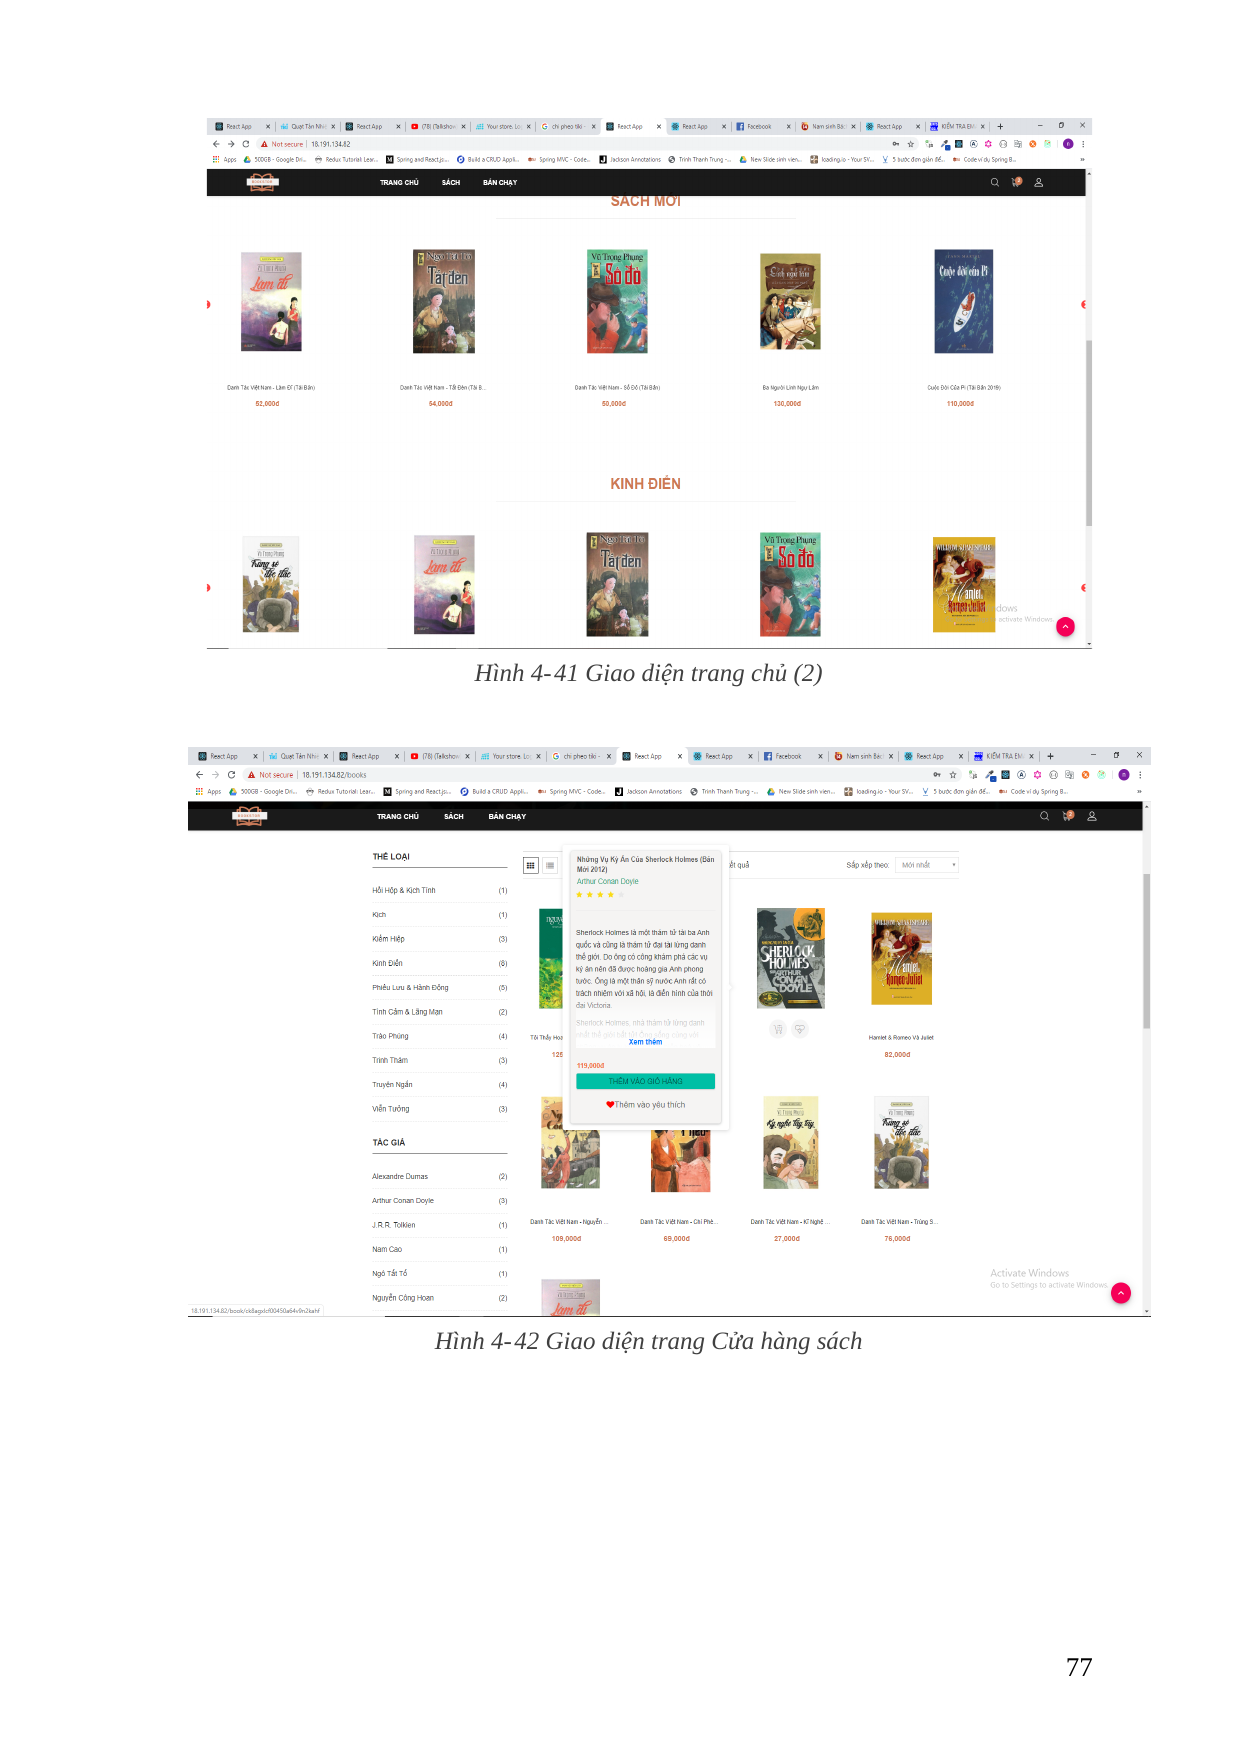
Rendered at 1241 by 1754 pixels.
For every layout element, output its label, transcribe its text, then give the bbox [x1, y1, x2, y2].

text Hình 4-12 Giao diện trang chủ (2) [207, 658, 1092, 686]
picture [188, 747, 1151, 1317]
text Hình 4-13 Giao diện trang Cửa hàng sách [207, 1326, 1092, 1355]
picture [206, 118, 1093, 649]
